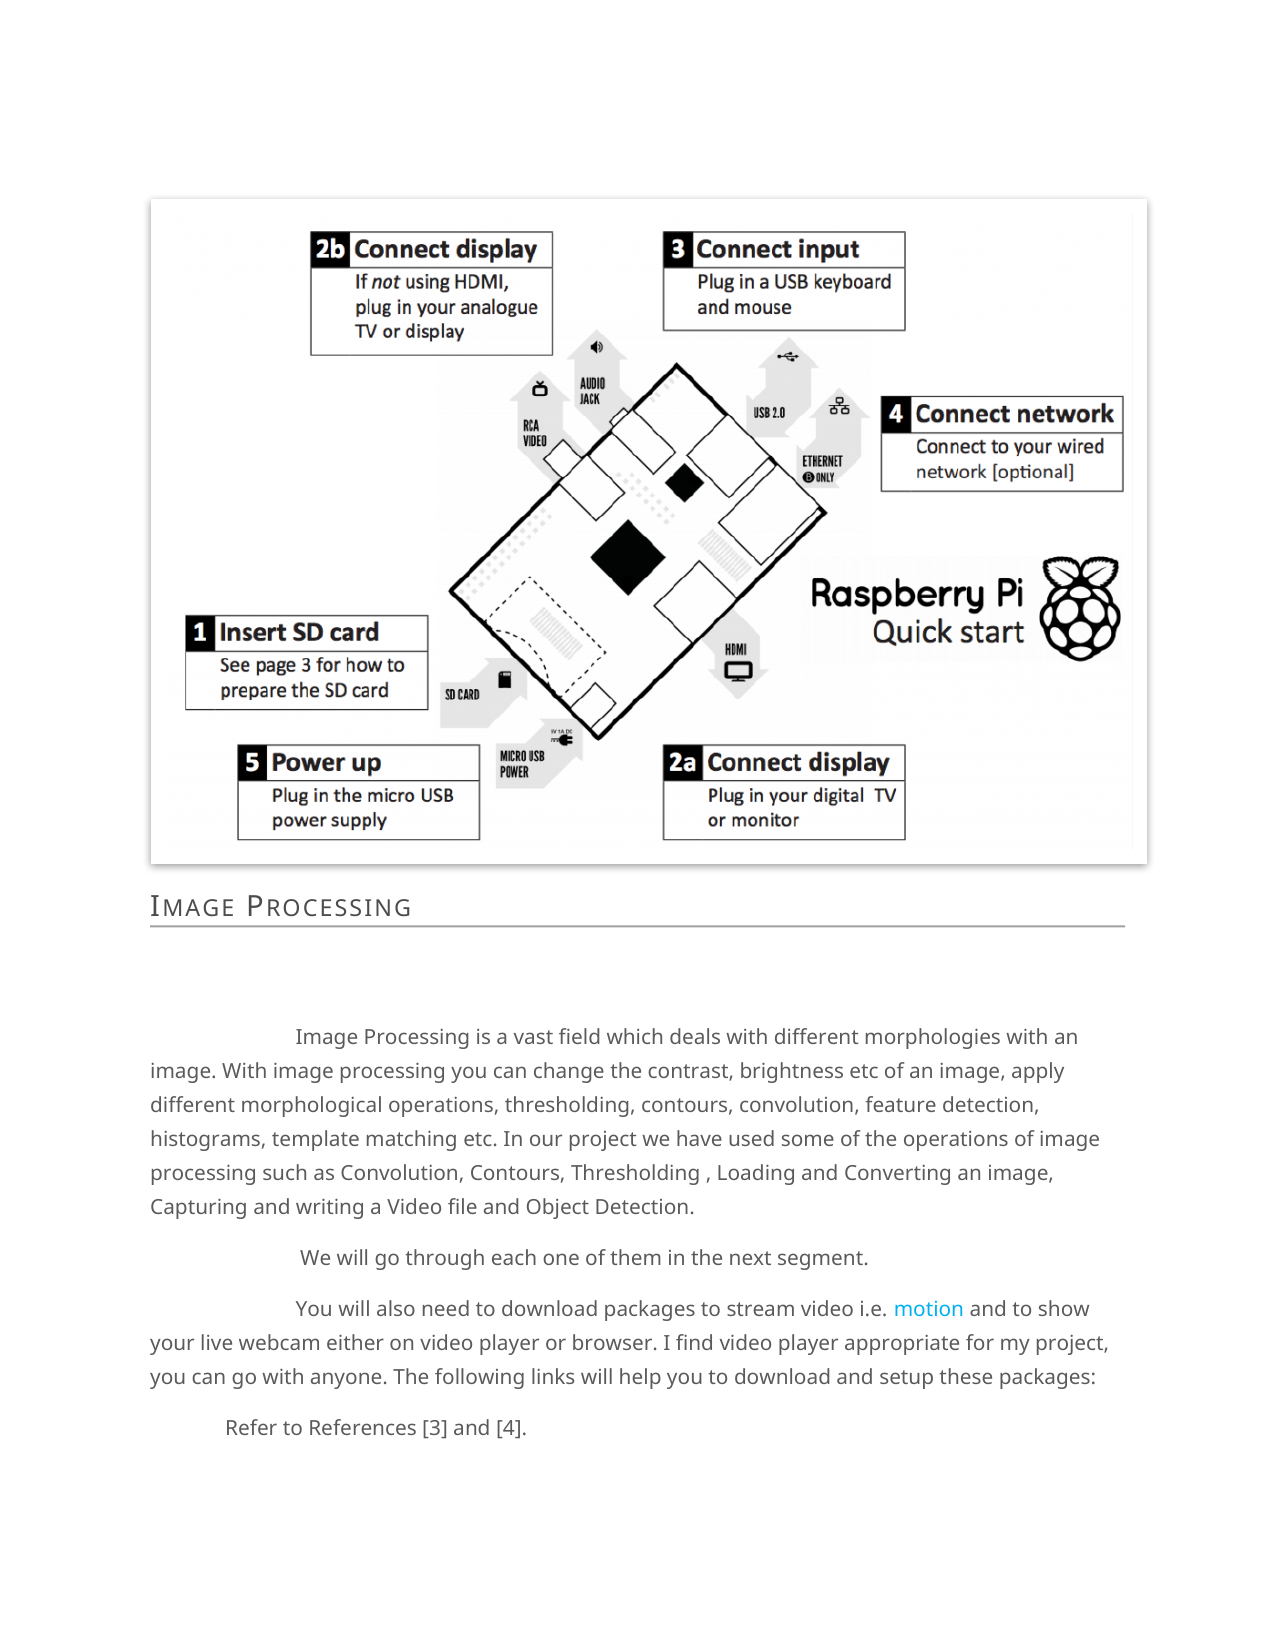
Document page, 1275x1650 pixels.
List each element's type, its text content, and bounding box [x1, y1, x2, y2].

picture [166, 213, 1133, 850]
text We will go through each one of them in the next segment. [225, 1243, 1125, 1271]
subtitle Image Processing [150, 886, 1125, 925]
text Image Processing is a vast field which deals with different morphologies with an image. With image processing you can change the contrast, brightness etc of an image, apply different morphological operations, thresholding, contours, convolution, feature detection, histograms, template matching etc. In our project we have used some of the operations of image processing such as Convolution, Contours, Thresholding , Loading and Converting an image, Capturing and writing a Video file and Object Detection. [150, 1022, 1125, 1221]
text You will also need to download packages to stream video i.e. motion and to show your live webcam either on video player or browser. I find video player appropriate for my project, you can go with anyone. The following links will help you to download and setup these packages: [150, 1294, 1125, 1390]
text Refer to References [3] and [4]. [150, 1413, 1125, 1441]
